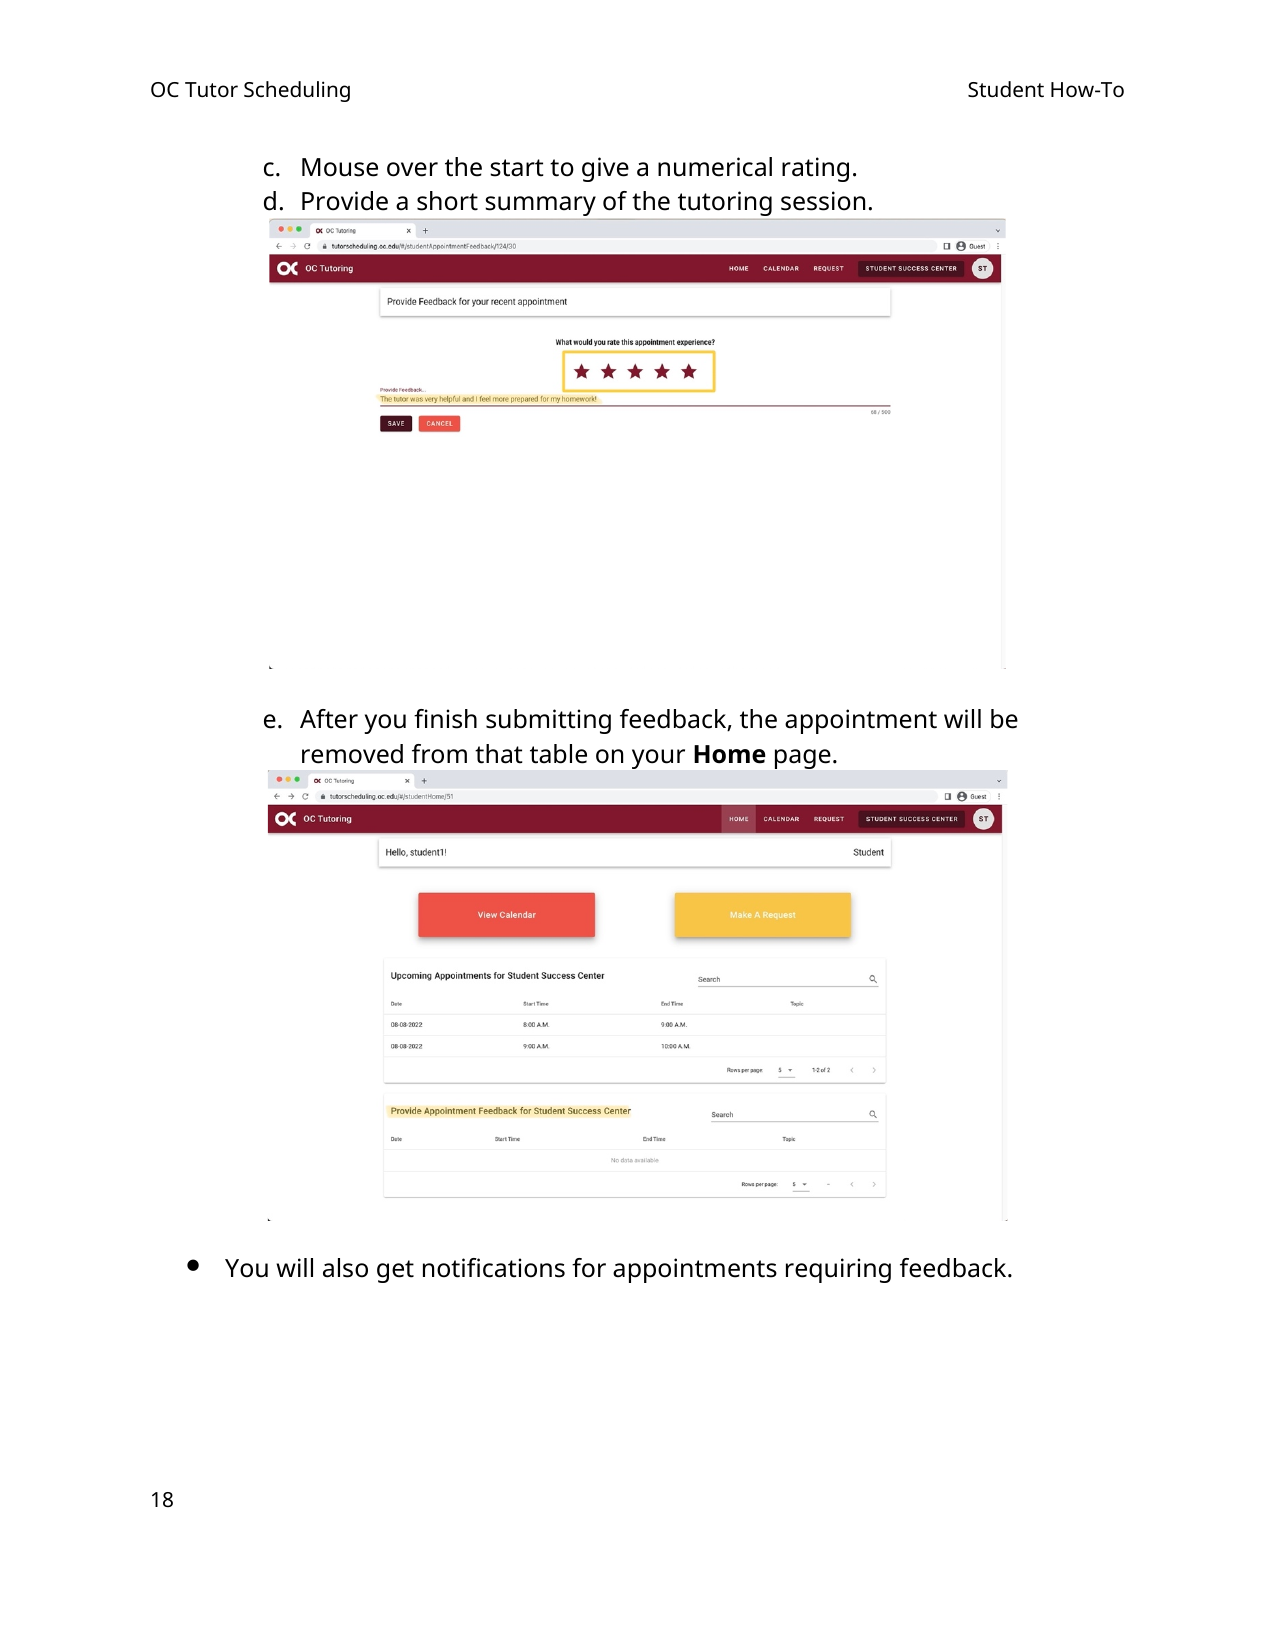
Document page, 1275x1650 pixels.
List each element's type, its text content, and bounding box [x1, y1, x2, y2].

picture [269, 218, 1006, 669]
list After you finish submitting feedback, the appointment will be removed from that table on your Home page. [262, 702, 1125, 770]
picture [267, 770, 1008, 1221]
list You will also get notifications for appointments requiring feedback. [187, 1251, 1125, 1285]
list Mouse over the start to give a numerical rating. [262, 150, 1125, 184]
list Provide a short summary of the tutoring session. [262, 184, 1125, 218]
